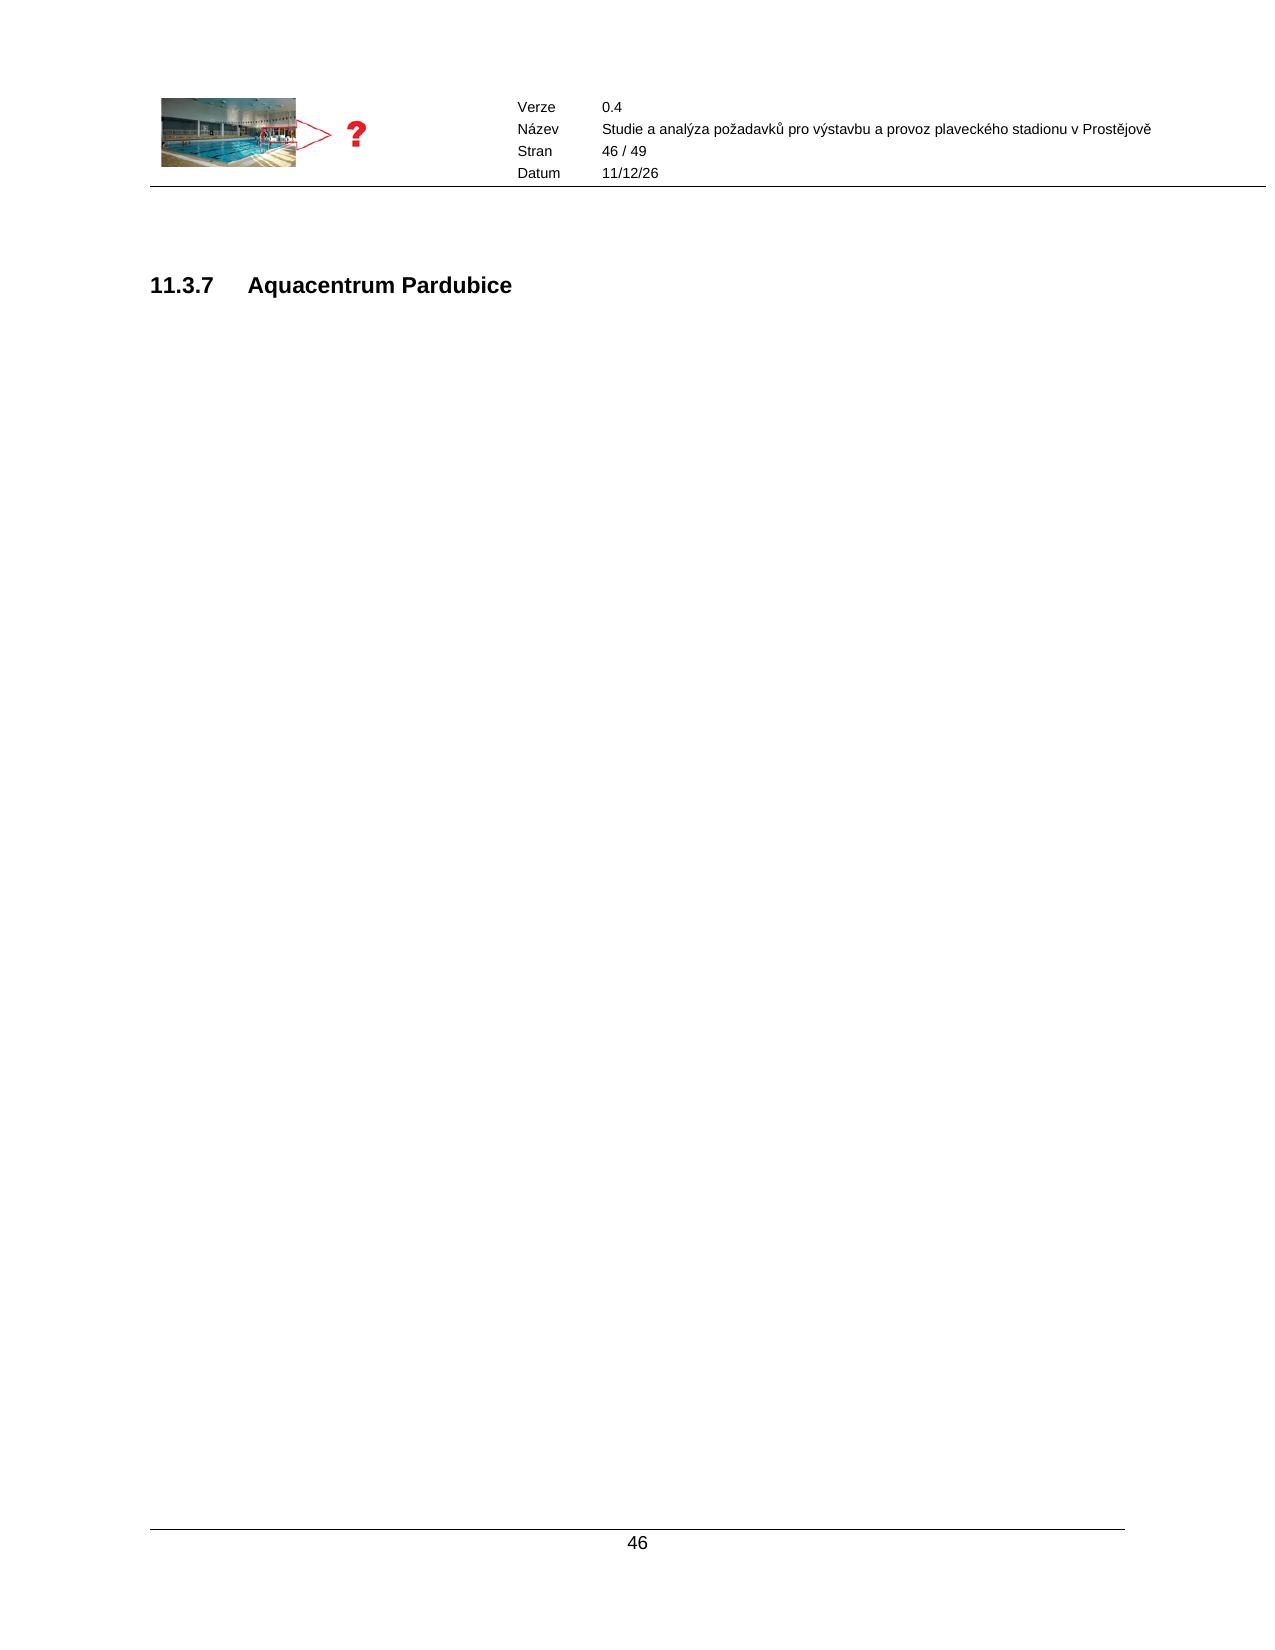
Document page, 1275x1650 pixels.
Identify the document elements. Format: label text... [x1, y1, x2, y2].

subtitle Aquacentrum Pardubice [150, 272, 1125, 299]
picture [161, 98, 416, 167]
